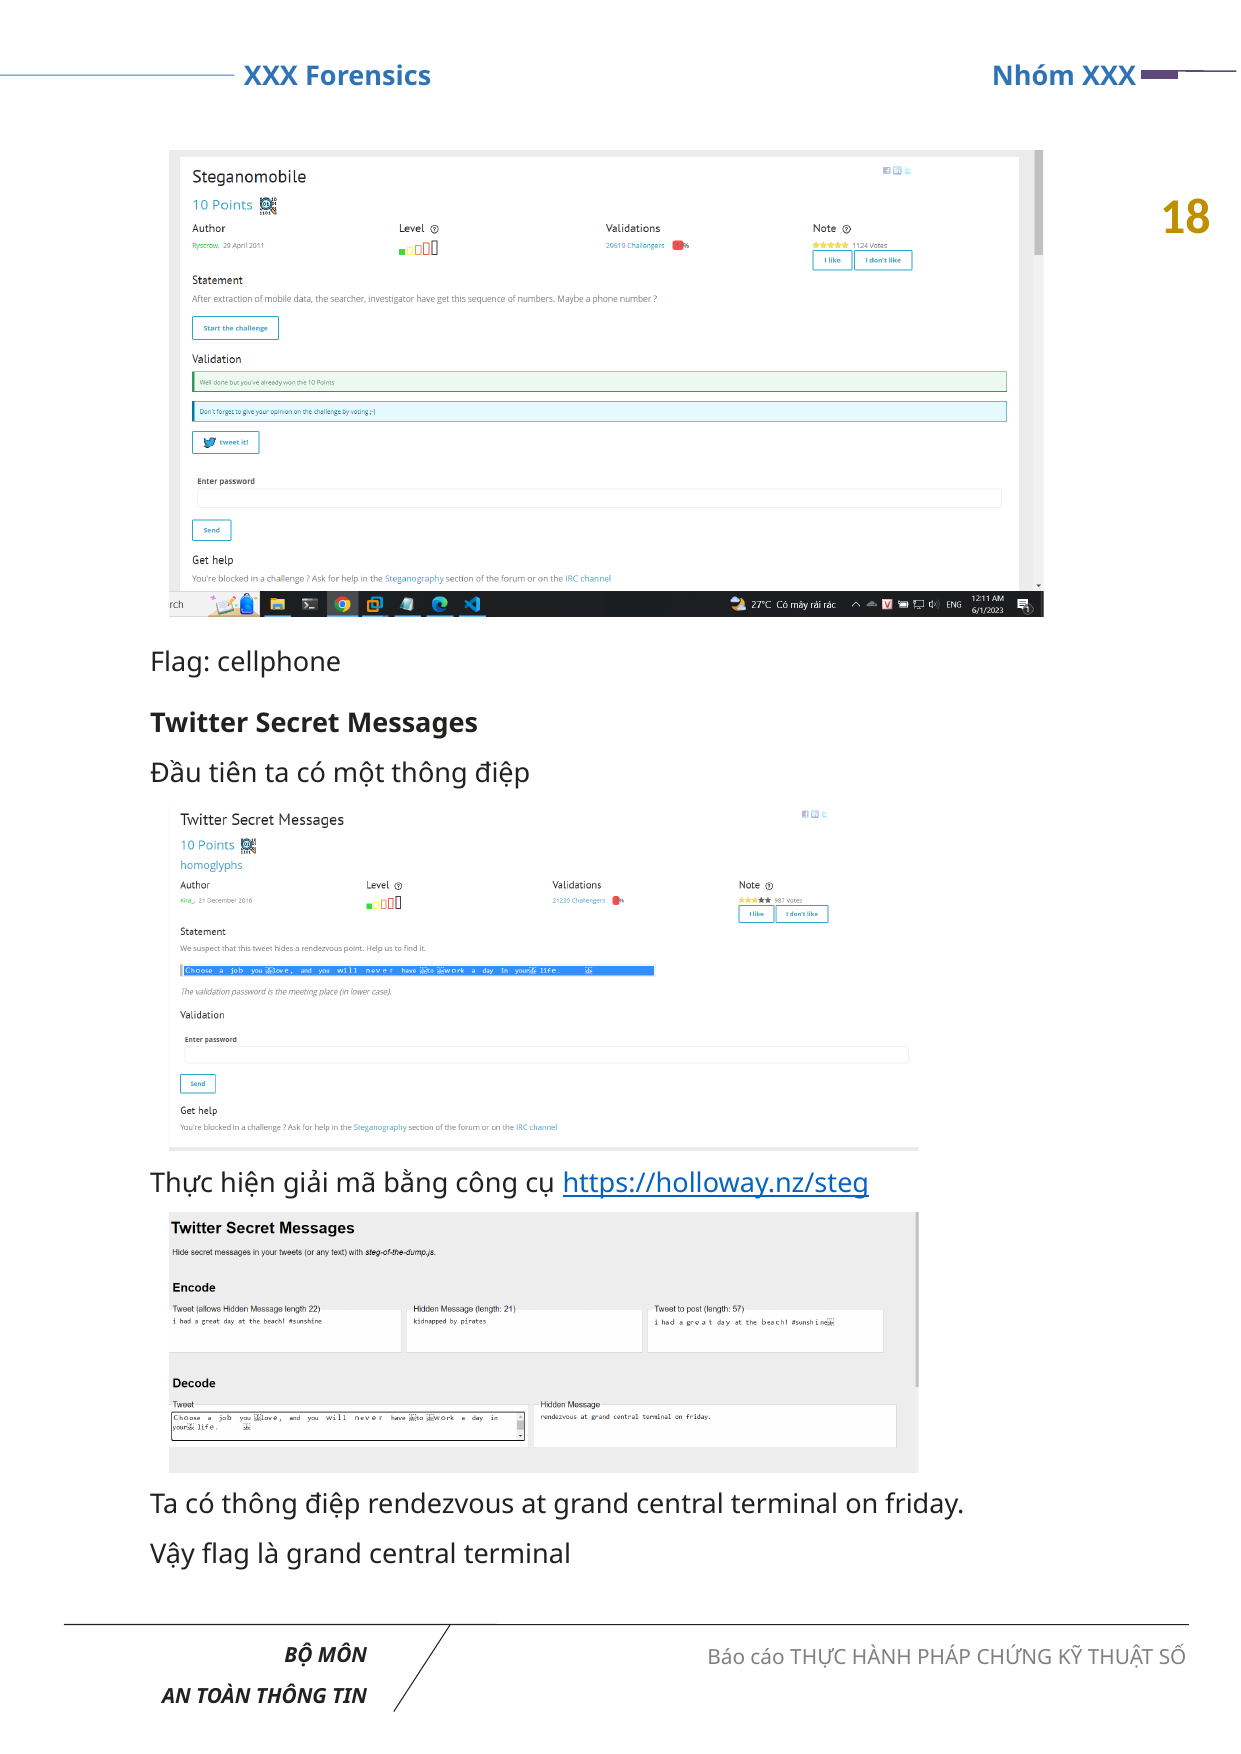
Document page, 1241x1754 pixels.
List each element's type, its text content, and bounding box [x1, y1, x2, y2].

text Đầu tiên ta có một thông điệp [150, 753, 1153, 790]
text Flag: cellphone [150, 642, 1153, 679]
text Vậy flag là grand central terminal [150, 1534, 1153, 1571]
text Twitter Secret Messages [150, 704, 1153, 741]
text Ta có thông điệp rendezvous at grand central terminal on friday. [150, 1485, 1153, 1522]
text Thực hiện giải mã bằng công cụ https://holloway.nz/steg [150, 1163, 1153, 1200]
